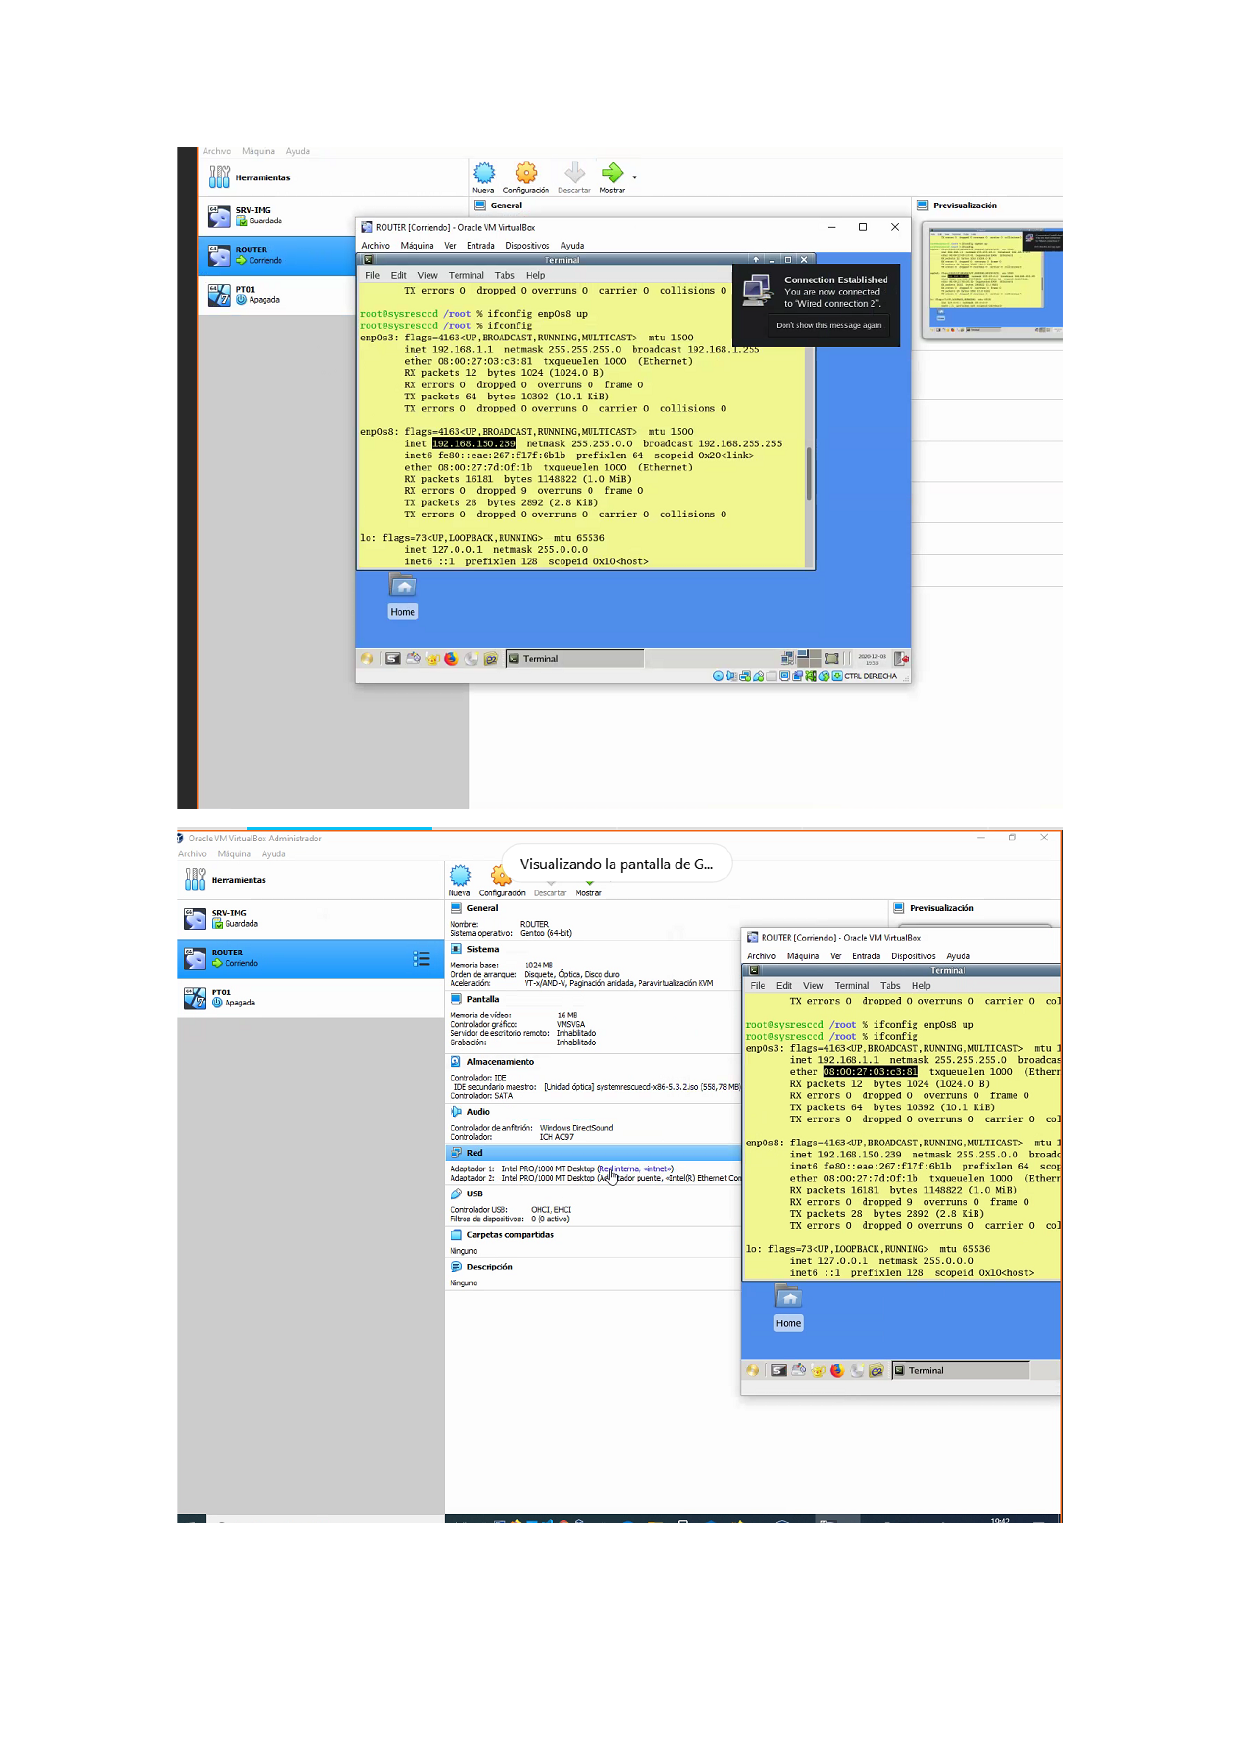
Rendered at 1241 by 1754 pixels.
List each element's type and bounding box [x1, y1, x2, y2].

picture [177, 827, 1063, 1523]
picture [177, 147, 1063, 809]
